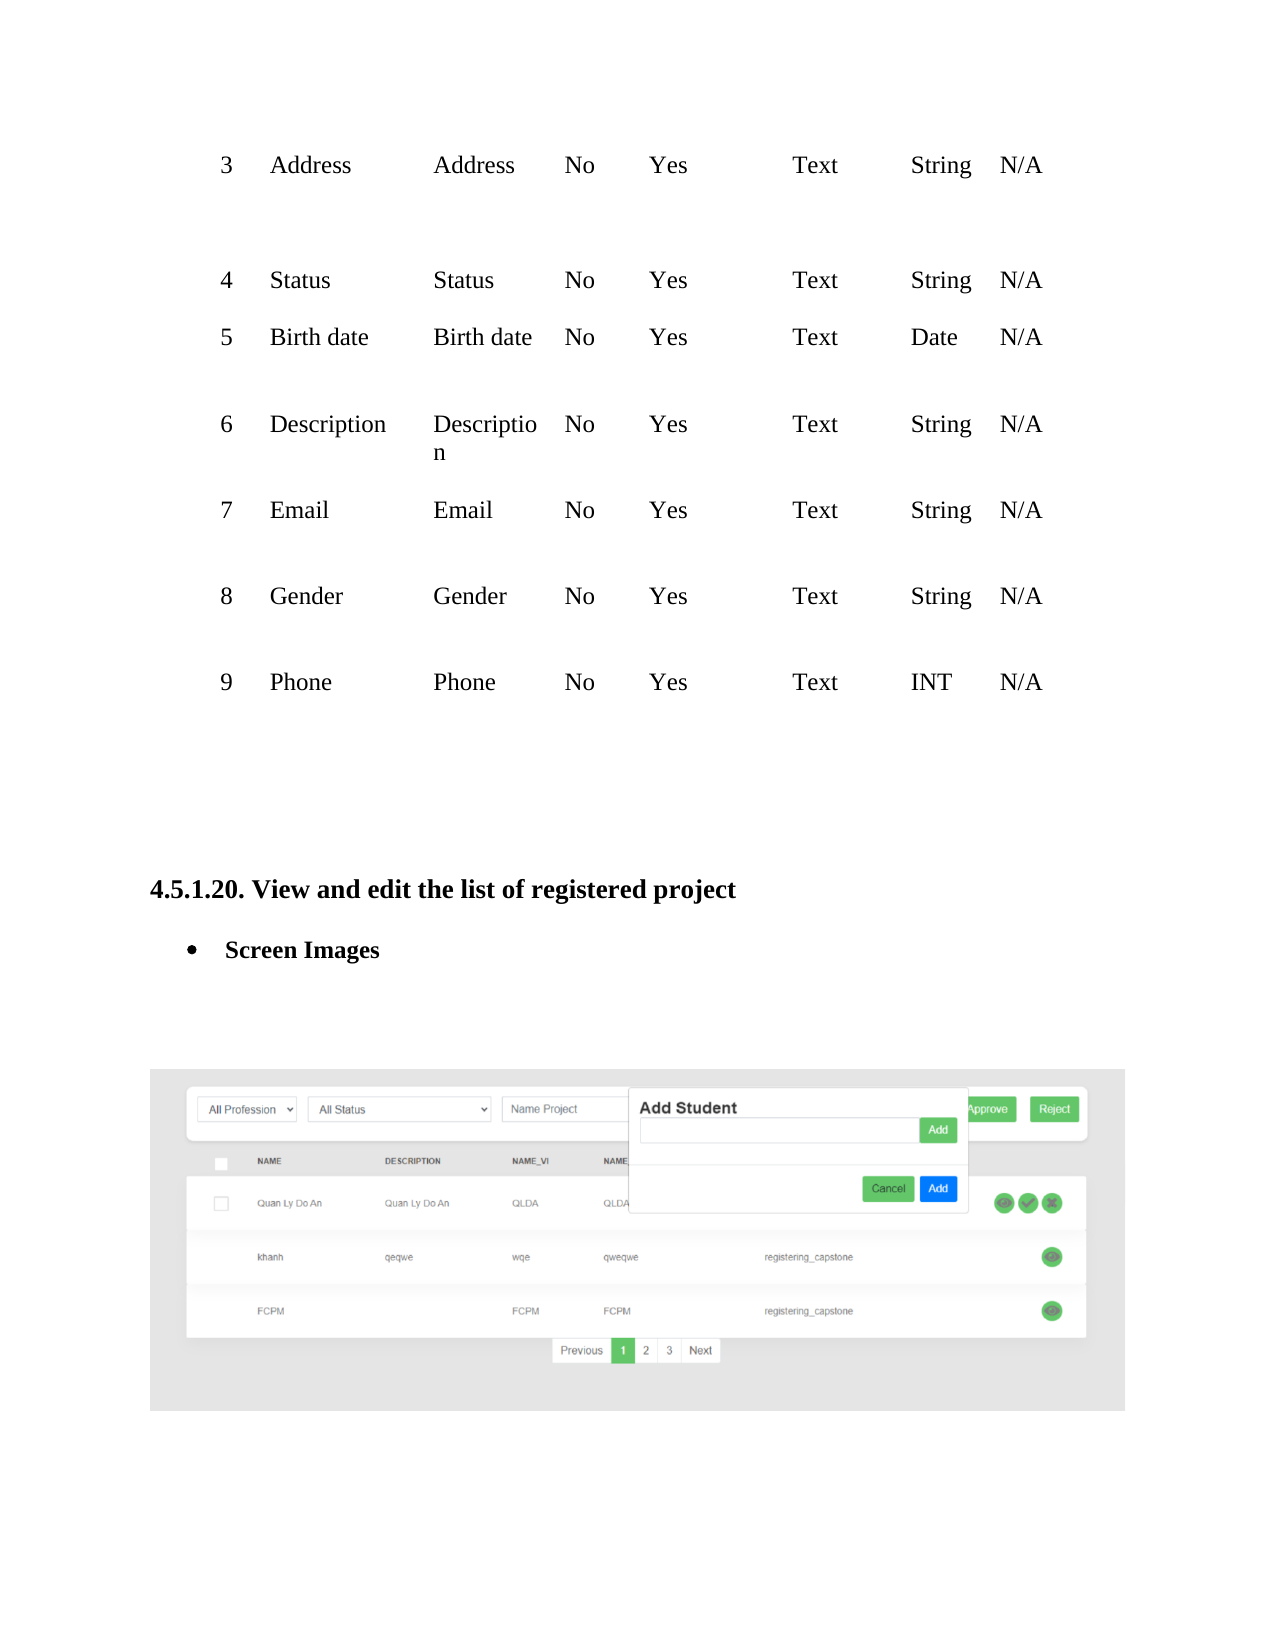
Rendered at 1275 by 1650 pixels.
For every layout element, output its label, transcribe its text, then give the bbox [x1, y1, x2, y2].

subtitle 4.5.1.20. View and edit the list of registered project [150, 873, 1125, 904]
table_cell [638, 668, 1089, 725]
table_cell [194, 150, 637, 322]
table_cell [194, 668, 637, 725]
list Screen Images [187, 935, 1125, 964]
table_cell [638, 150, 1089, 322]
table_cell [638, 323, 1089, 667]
picture [150, 1069, 1125, 1411]
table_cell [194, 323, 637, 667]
